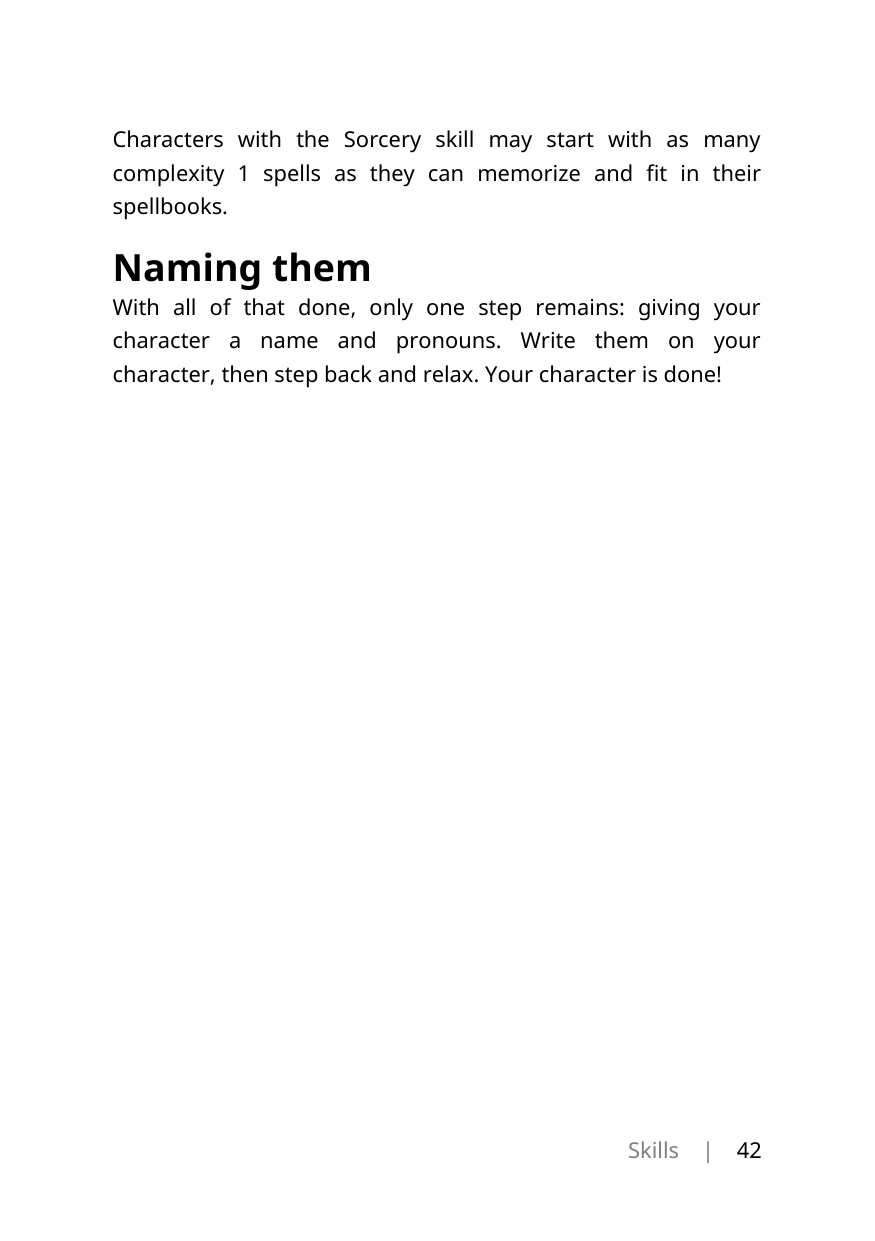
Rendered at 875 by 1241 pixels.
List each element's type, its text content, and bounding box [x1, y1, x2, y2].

subtitle Naming them [112, 241, 762, 292]
text With all of that done, only one step remains: giving your character a name and pronouns. Write them on your character, then step back and relax. Your character is done! [112, 292, 762, 388]
text Characters with the Sorcery skill may start with as many complexity 1 spells as they can memorize and fit in their spellbooks. [112, 124, 762, 221]
